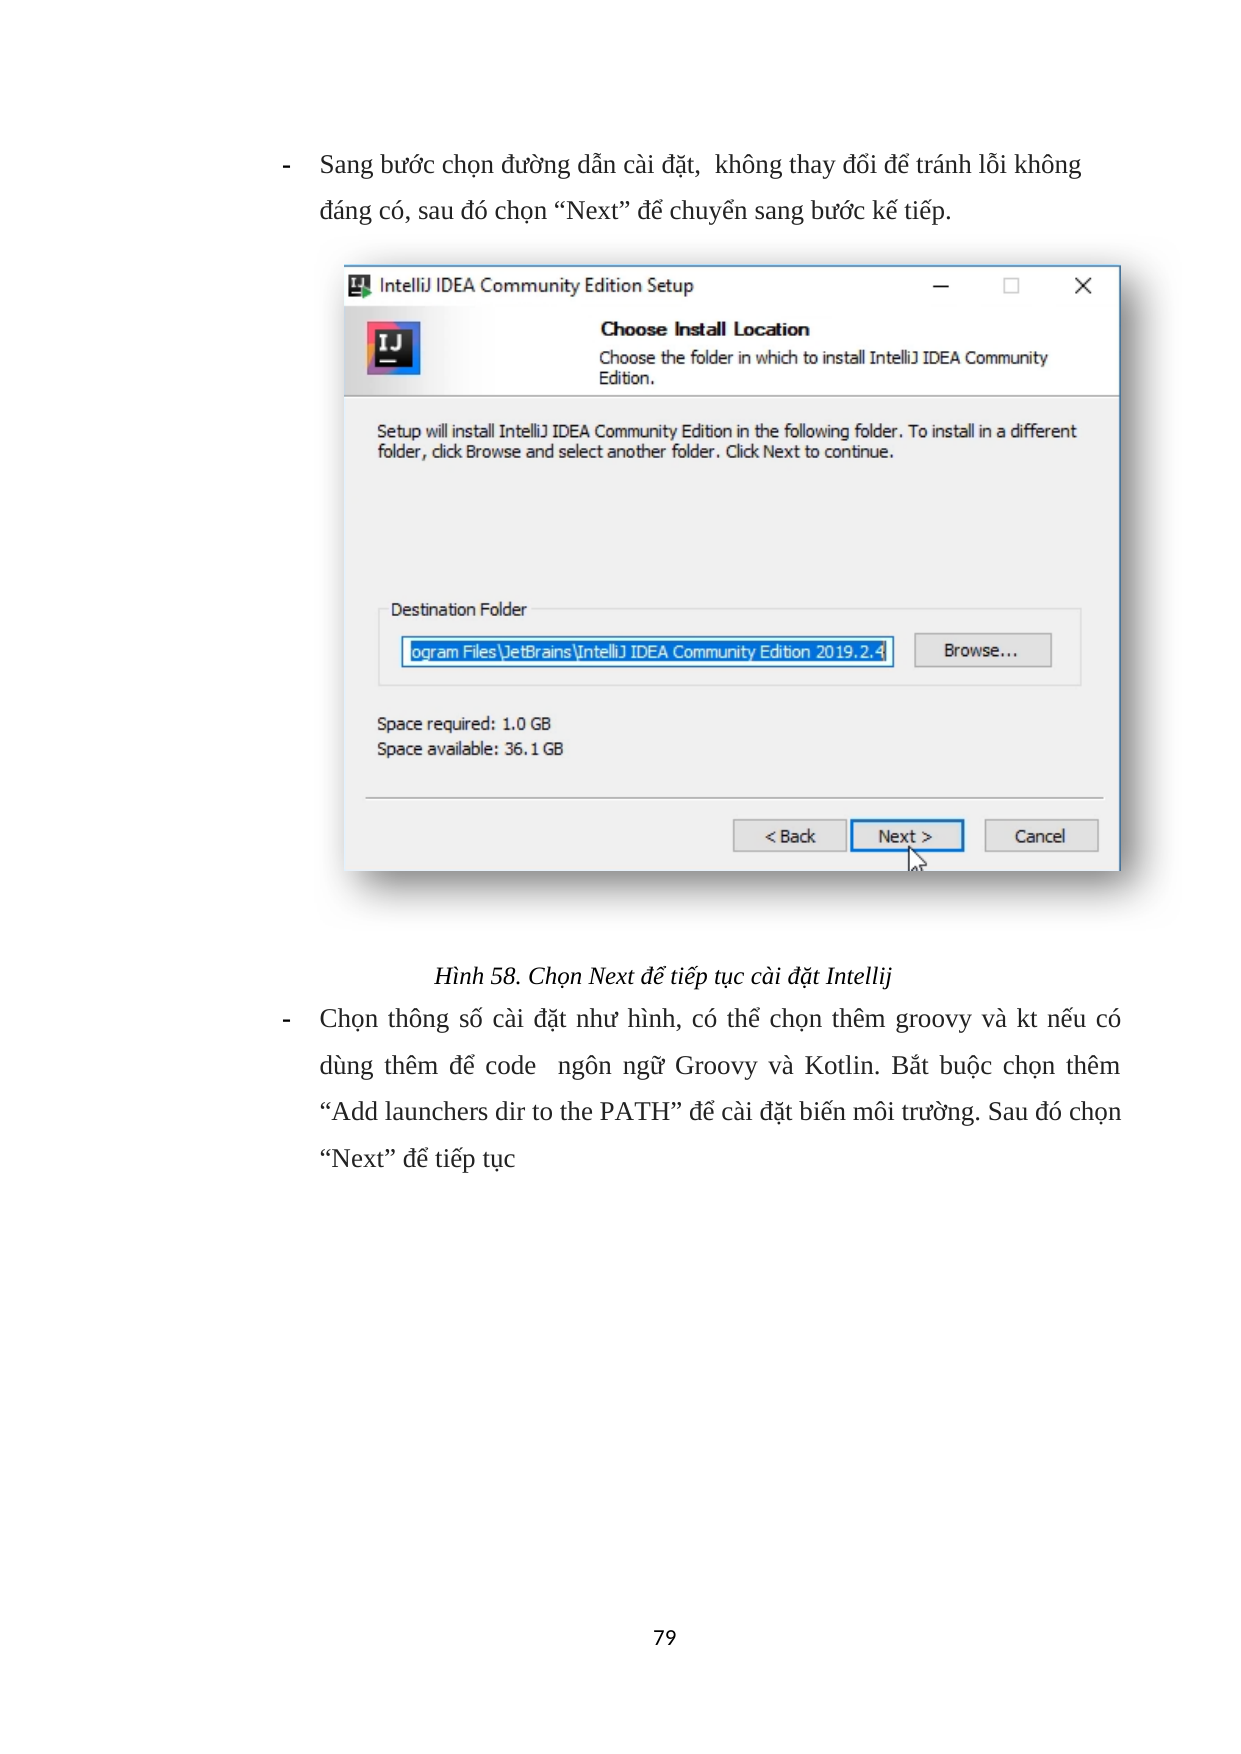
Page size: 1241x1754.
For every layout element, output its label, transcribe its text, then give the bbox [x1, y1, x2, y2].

picture [344, 264, 1121, 871]
list Chọn thông số cài đặt như hình, có thể chọn thêm groovy và kt nếu có dùng thêm để code ngôn ngữ Groovy và Kotlin. Bắt buộc chọn thêm “Add launchers dir to the PATH” để cài đặt biến môi trường. Sau đó chọn “Next” để tiếp tục [282, 1002, 1122, 1173]
text Hình 58. Chọn Next để tiếp tục cài đặt Intellij [207, 961, 1122, 989]
